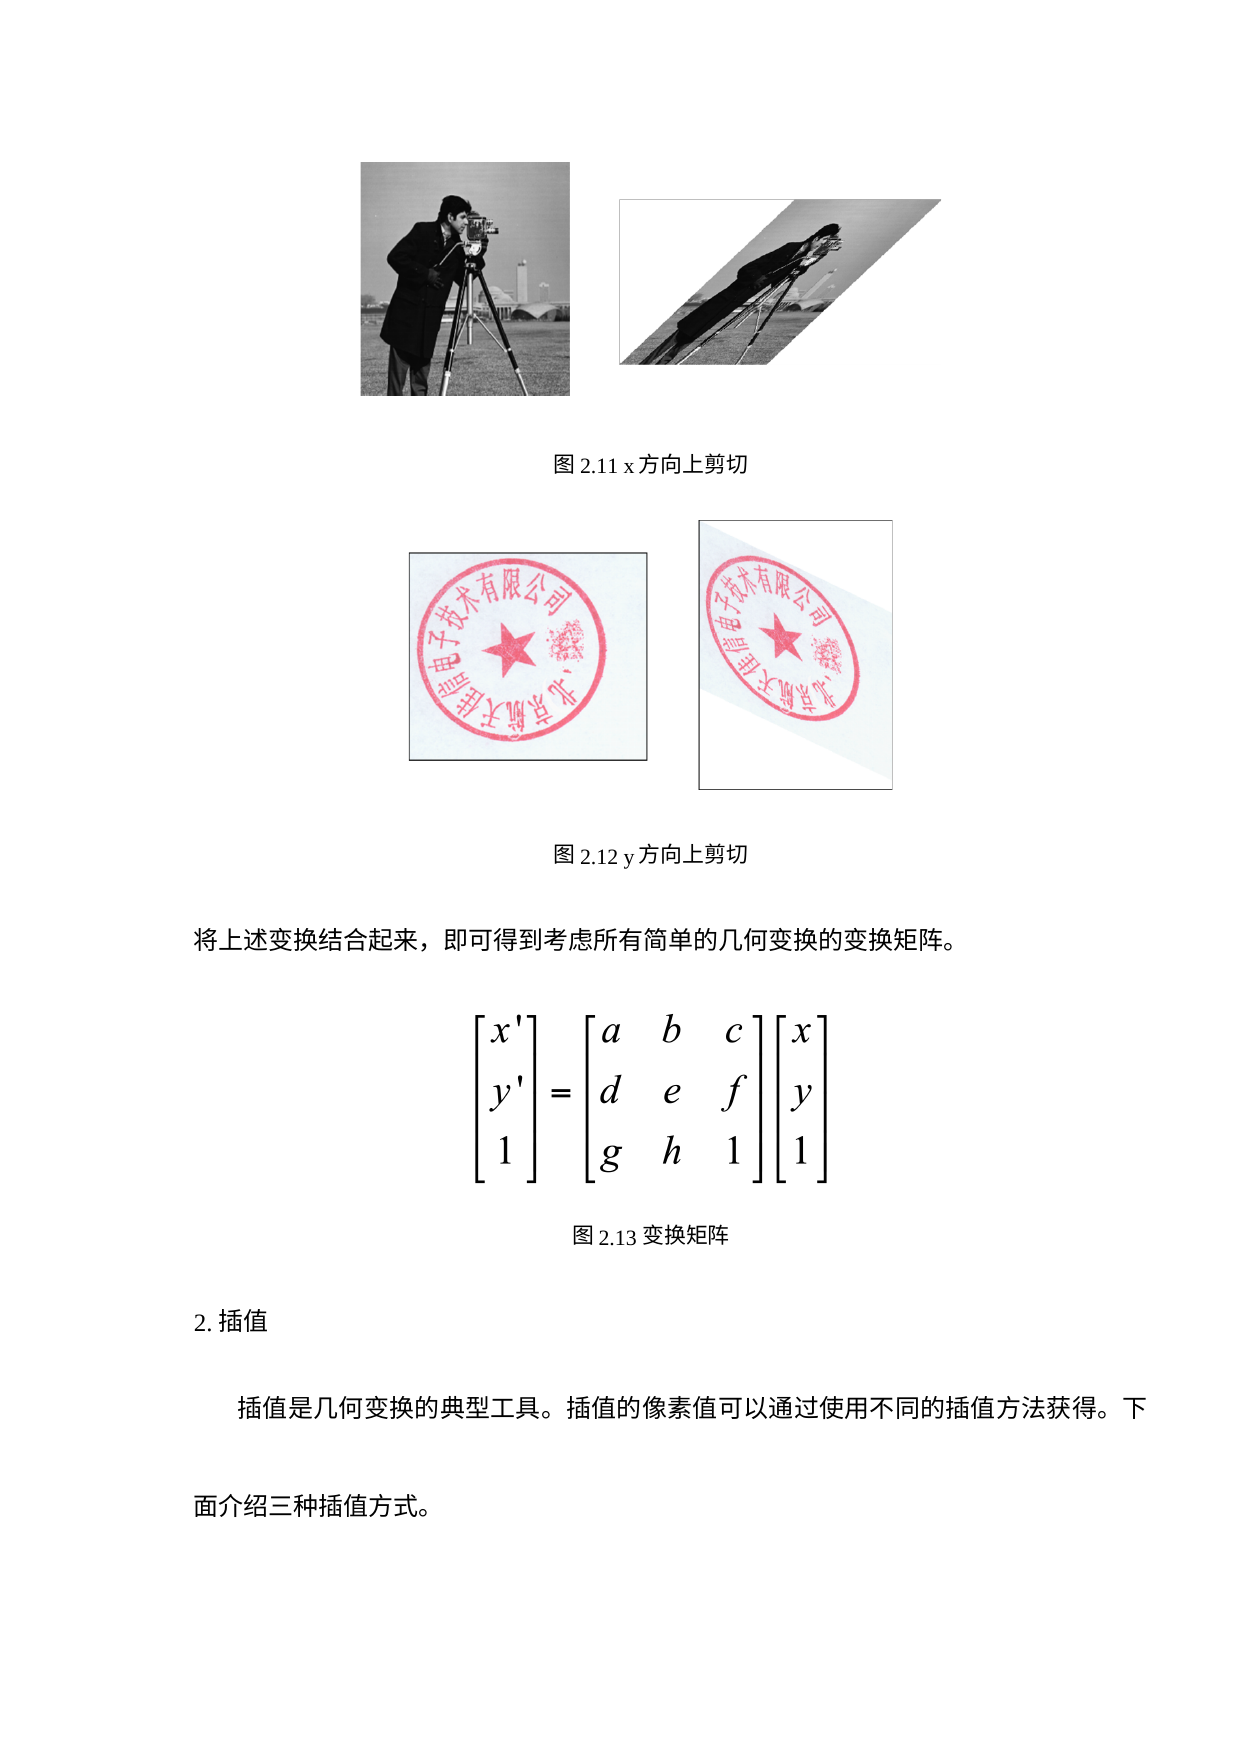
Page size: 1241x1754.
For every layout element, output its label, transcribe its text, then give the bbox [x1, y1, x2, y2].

picture [408, 520, 893, 790]
text 图2.13 变换矩阵 [150, 1206, 1152, 1271]
text 将上述变换结合起来，即可得到考虑所有简单的几何变换的变换矩阵。 [150, 911, 1152, 976]
text 图2.12 y方向上剪切 [150, 825, 1152, 890]
text 2. 插值 [150, 1291, 1152, 1356]
picture [465, 998, 837, 1187]
text 插值是几何变换的典型工具。插值的像素值可以通过使用不同的插值方法获得。下面介绍三种插值方式。 [194, 1379, 1152, 1541]
picture [360, 162, 942, 396]
text 图2.11 x方向上剪切 [150, 434, 1152, 499]
